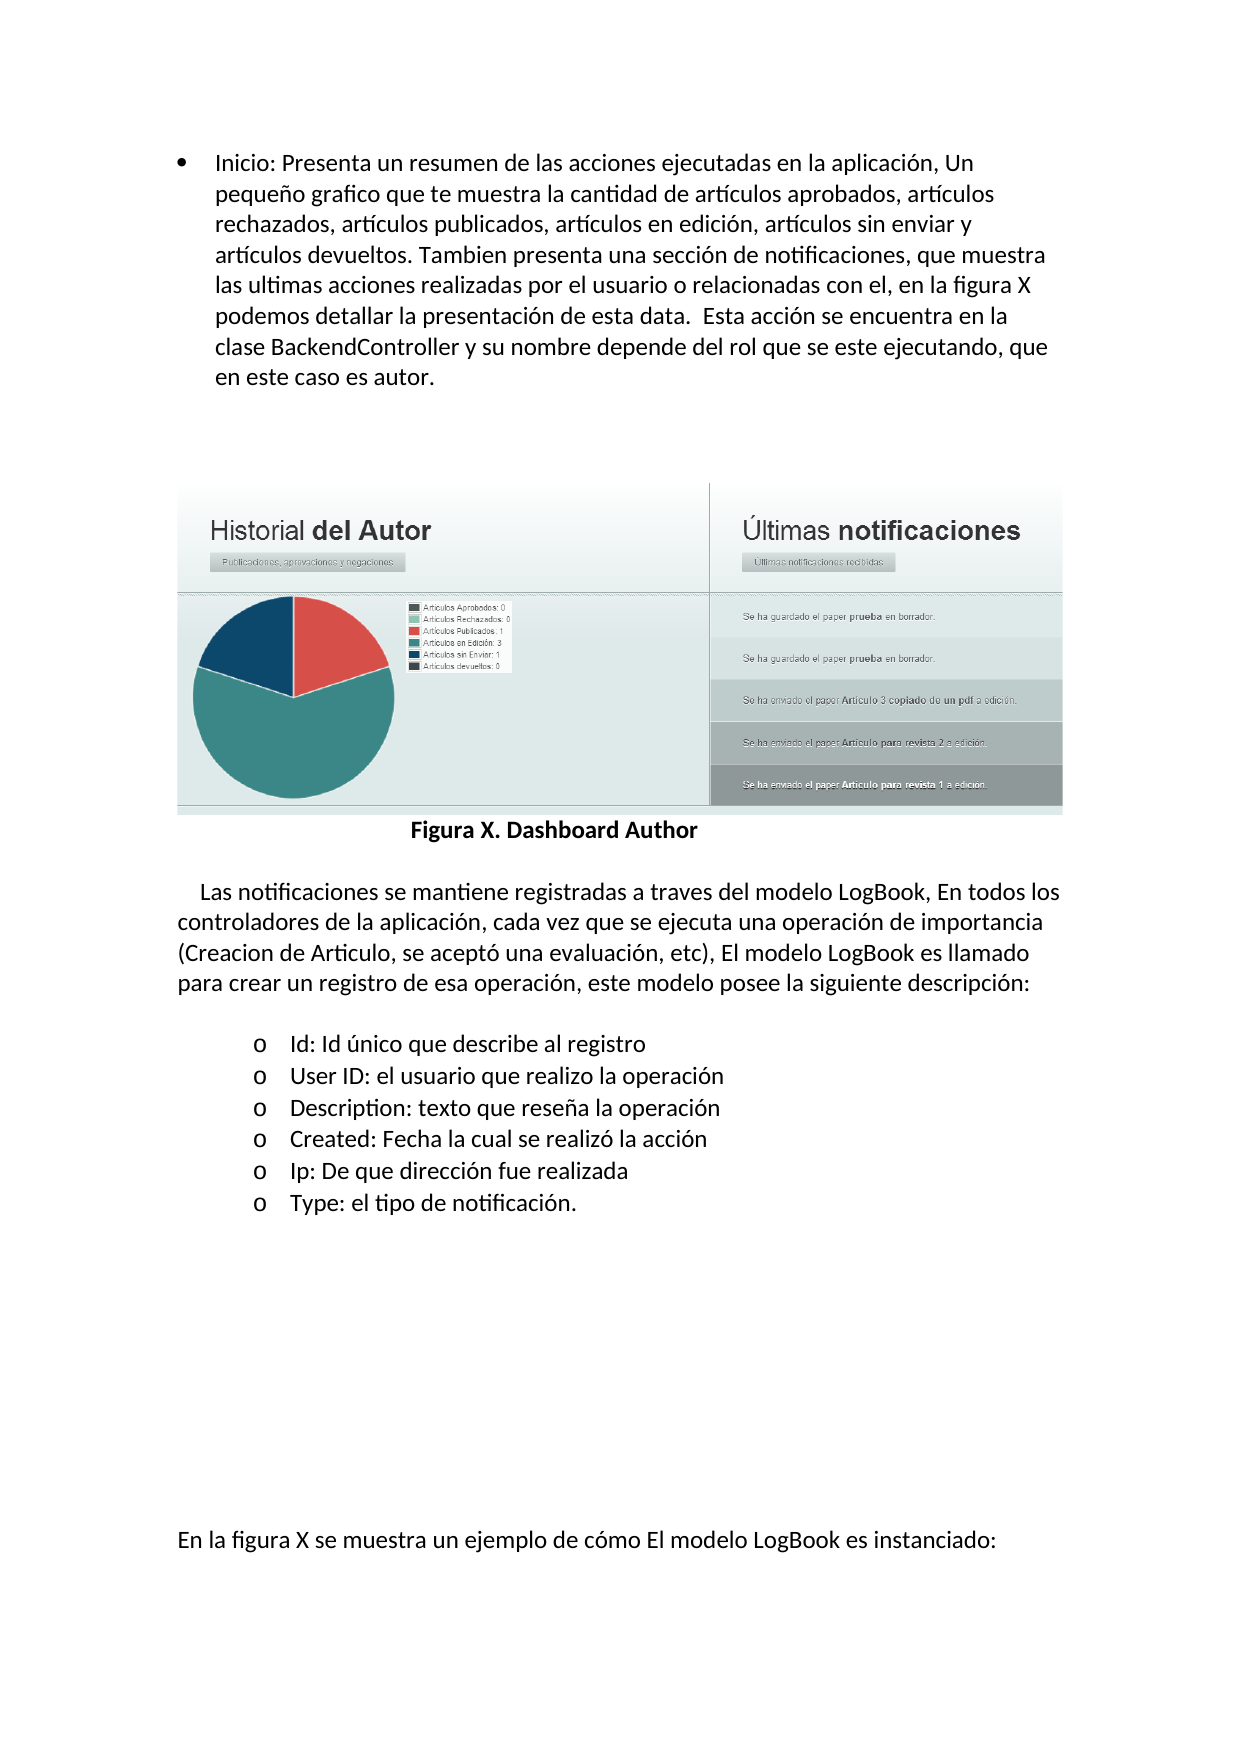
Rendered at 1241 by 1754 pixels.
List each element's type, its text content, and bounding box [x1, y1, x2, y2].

list Inicio: Presenta un resumen de las acciones ejecutadas en la aplicación, Un pequeño grafico que te muestra la cantidad de artículos aprobados, artículos rechazados, artículos publicados, artículos en edición, artículos sin enviar y artículos devueltos. Tambien presenta una sección de notificaciones, que muestra las ultimas acciones realizadas por el usuario o relacionadas con el, en la figura X podemos detallar la presentación de esta data. Esta acción se encuentra en la clase BackendController y su nombre depende del rol que se este ejecutando, que en este caso es autor. [177, 148, 1063, 392]
list Type: el tipo de notificación. [252, 1187, 1063, 1219]
list User ID: el usuario que realizo la operación [252, 1060, 1063, 1092]
list Description: texto que reseña la operación [252, 1092, 1063, 1124]
text En la figura X se muestra un ejemplo de cómo El modelo LogBook es instanciado: [177, 1524, 1063, 1555]
list Id: Id único que describe al registro [252, 1028, 1063, 1060]
text Las notificaciones se mantiene registradas a traves del modelo LogBook, En todos los controladores de la aplicación, cada vez que se ejecuta una operación de importancia (Creacion de Articulo, se aceptó una evaluación, etc), El modelo LogBook es llamado para crear un registro de esa operación, este modelo posee la siguiente descripción: [177, 876, 1063, 998]
list Ip: De que dirección fue realizada [252, 1155, 1063, 1187]
picture [177, 483, 1063, 815]
text Figura X. Dashboard Author [177, 815, 1063, 845]
list Created: Fecha la cual se realizó la acción [252, 1124, 1063, 1155]
